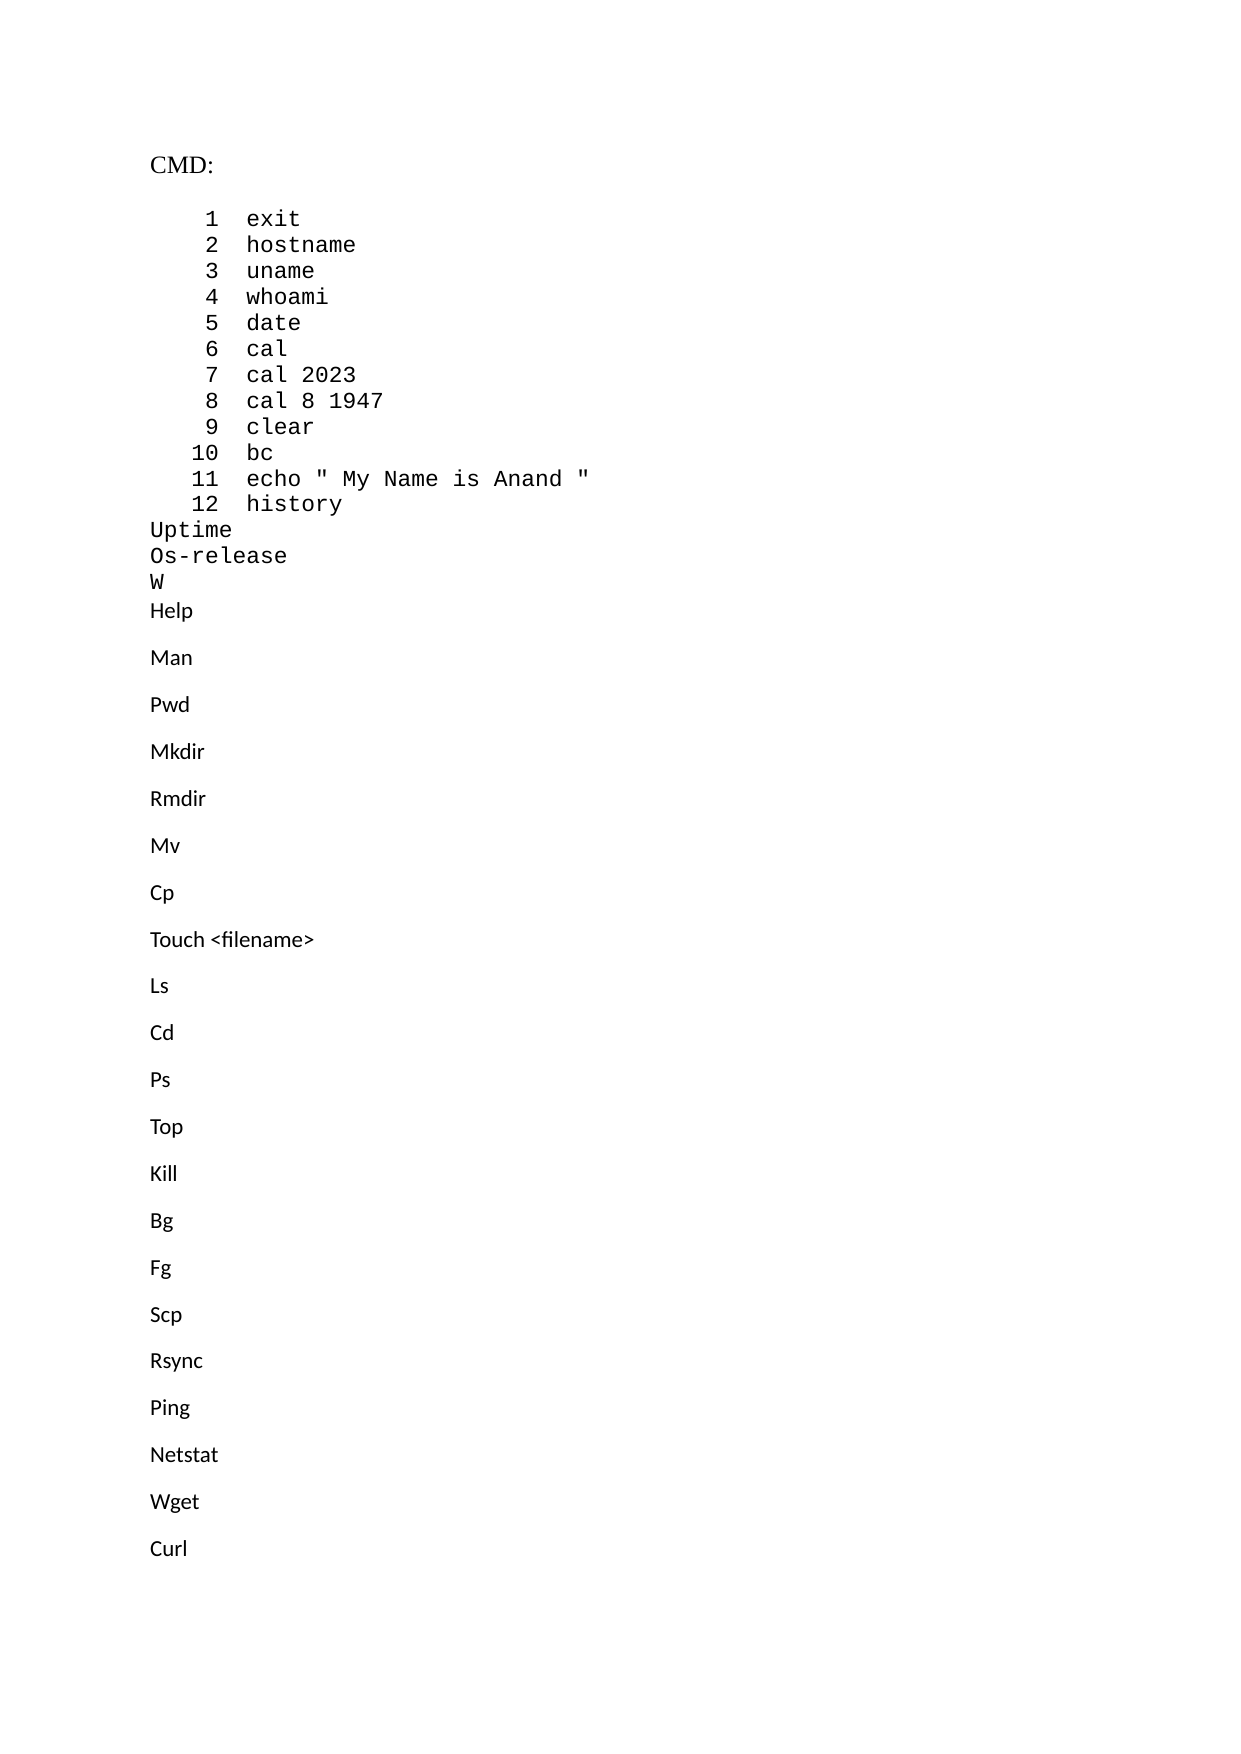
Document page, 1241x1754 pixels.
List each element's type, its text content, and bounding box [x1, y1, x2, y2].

text 5 date [150, 311, 1122, 337]
text Mkdir [150, 737, 1122, 765]
text 9 clear [150, 415, 1122, 441]
text 8 cal 8 1947 [150, 389, 1122, 415]
text Curl [150, 1534, 1122, 1562]
text Uptime [150, 519, 1122, 545]
text Kill [150, 1159, 1122, 1187]
text Rsync [150, 1347, 1122, 1374]
text W [150, 571, 1122, 597]
text Os-release [150, 545, 1122, 571]
text Cd [150, 1018, 1122, 1046]
text 3 uname [150, 259, 1122, 285]
text 2 hostname [150, 233, 1122, 259]
text Scp [150, 1300, 1122, 1328]
text Man [150, 643, 1122, 671]
text CMD: [150, 150, 1122, 179]
text Touch <filename> [150, 925, 1122, 953]
text 11 echo " My Name is Anand " [150, 467, 1122, 493]
text Bg [150, 1206, 1122, 1234]
text Rmdir [150, 784, 1122, 812]
text Ls [150, 972, 1122, 999]
text Ping [150, 1393, 1122, 1421]
text Pwd [150, 690, 1122, 718]
text Cp [150, 878, 1122, 906]
text 4 whoami [150, 285, 1122, 311]
text 10 bc [150, 441, 1122, 467]
text Wget [150, 1487, 1122, 1515]
text Mv [150, 831, 1122, 859]
text 12 history [150, 493, 1122, 519]
text Ps [150, 1065, 1122, 1093]
text 6 cal [150, 337, 1122, 363]
text Netstat [150, 1440, 1122, 1468]
text 1 exit [150, 207, 1122, 233]
text Help [150, 597, 1122, 624]
text Top [150, 1112, 1122, 1140]
text 7 cal 2023 [150, 363, 1122, 389]
text Fg [150, 1253, 1122, 1281]
